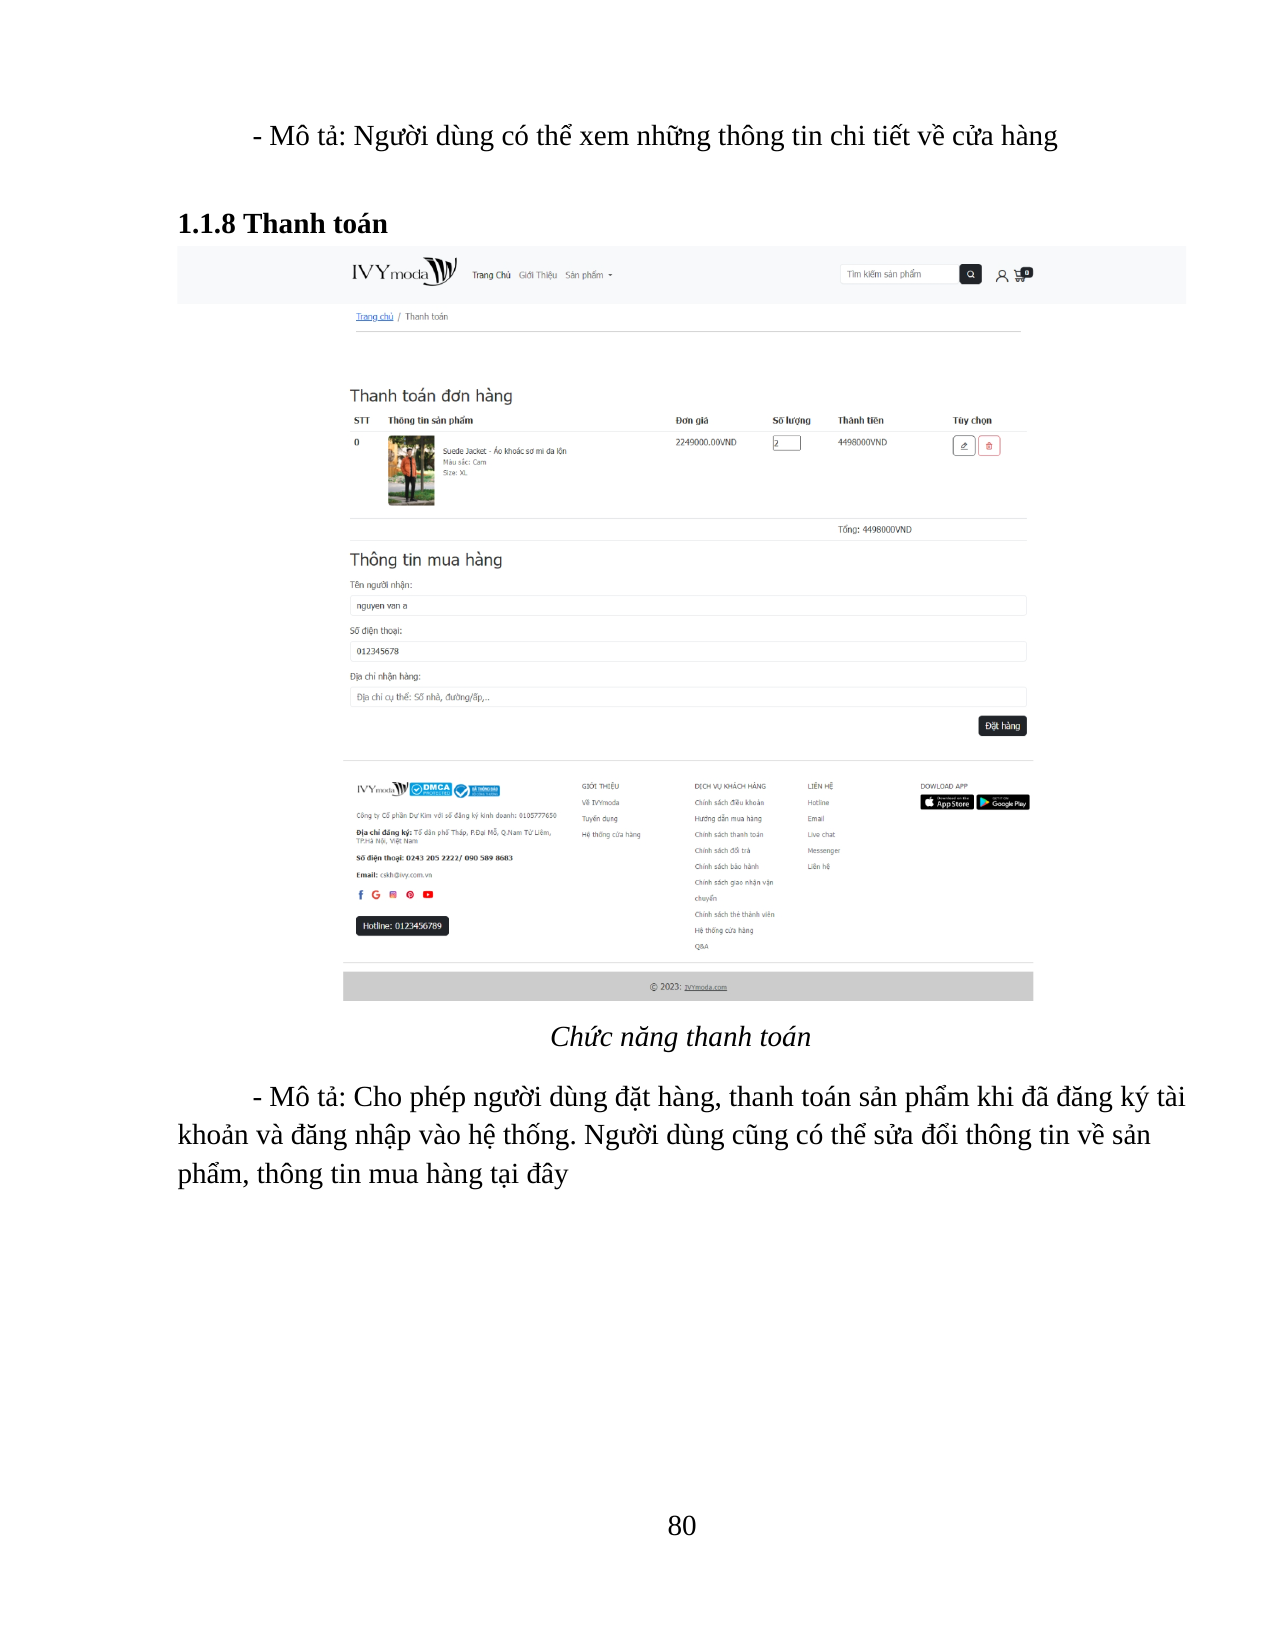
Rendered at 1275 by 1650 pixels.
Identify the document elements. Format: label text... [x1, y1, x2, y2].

text - Mô tả: Người dùng có thể xem những thông tin chi tiết về cửa hàng [177, 118, 1186, 152]
picture [177, 246, 1187, 1001]
text - Mô tả: Cho phép người dùng đặt hàng, thanh toán sản phẩm khi đã đăng ký tài khoản và đăng nhập vào hệ thống. Người dùng cũng có thể sửa đổi thông tin về sản phẩm, thông tin mua hàng tại đây [177, 1079, 1186, 1189]
text Chức năng thanh toán [177, 1019, 1186, 1053]
subtitle 1.1.8 Thanh toán [177, 207, 1186, 246]
